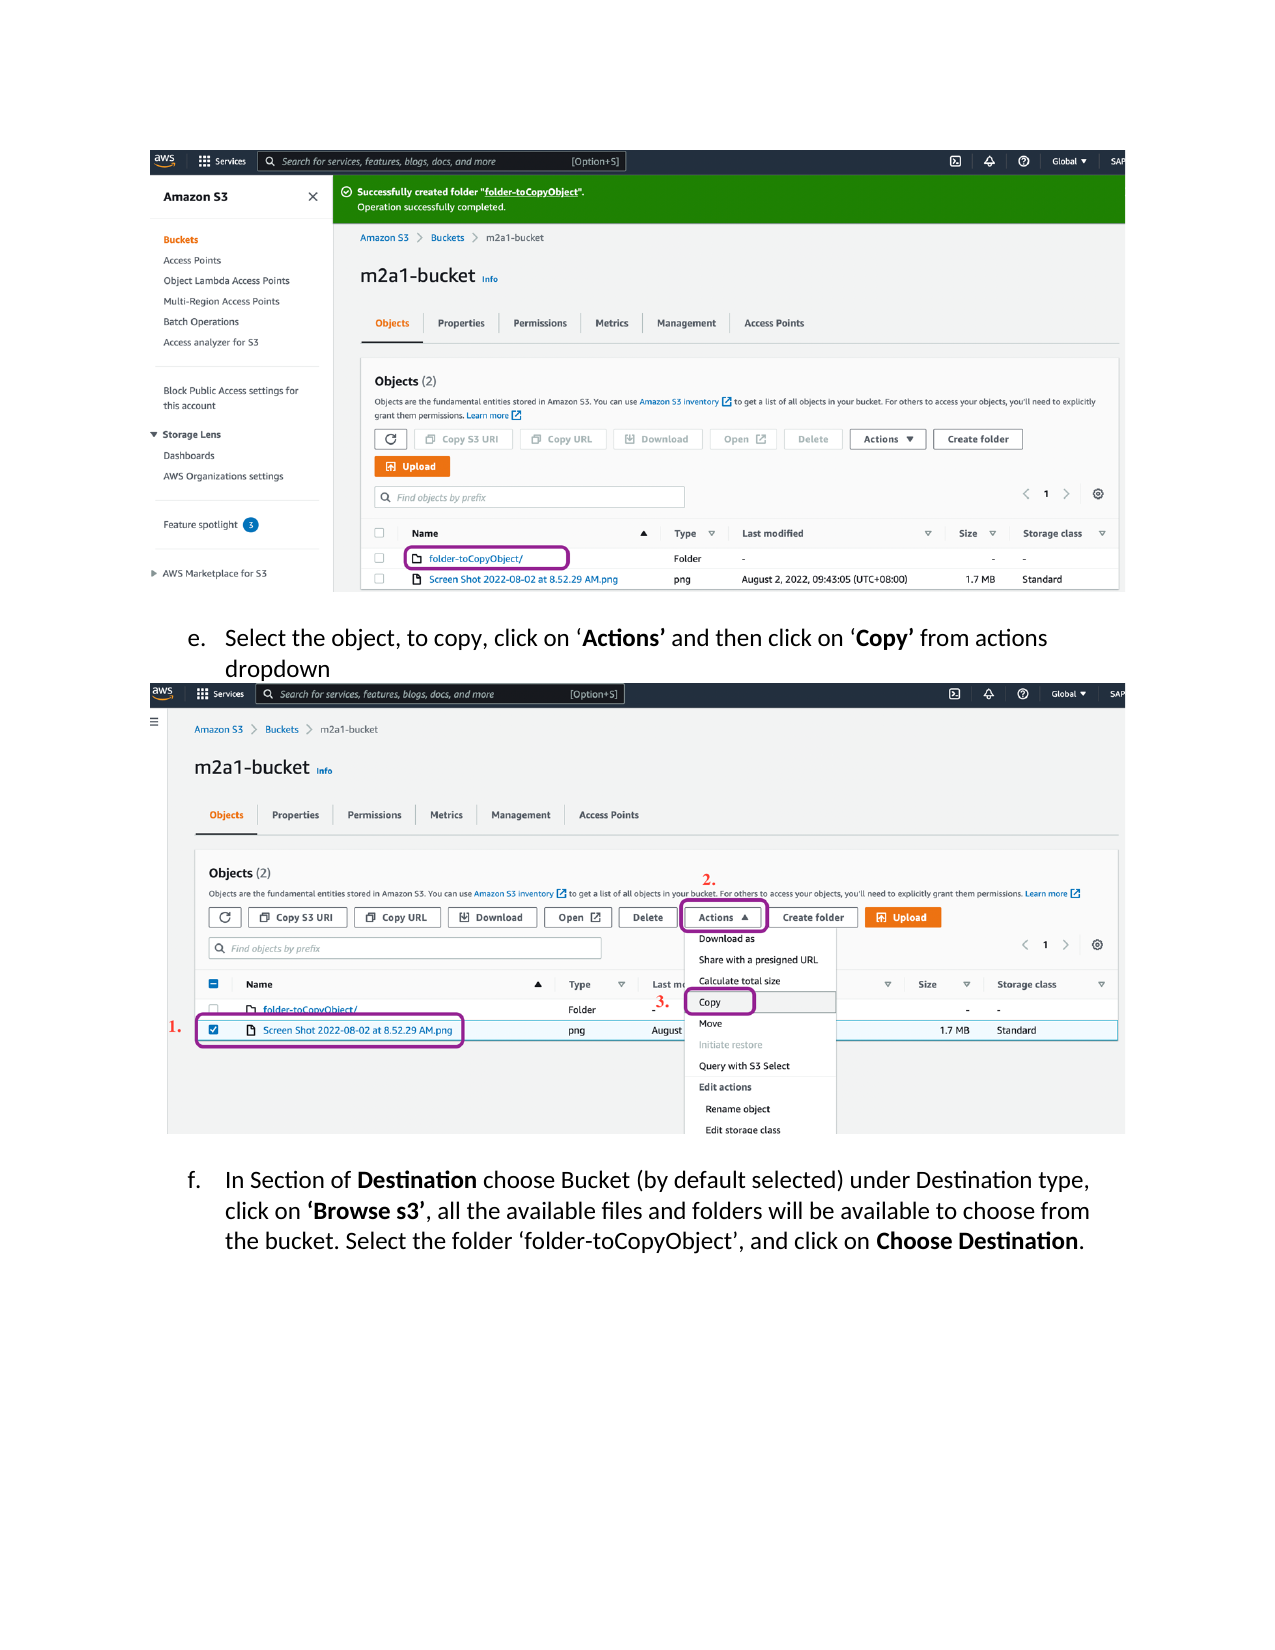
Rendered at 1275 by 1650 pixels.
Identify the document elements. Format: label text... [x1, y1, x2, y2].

list In Section of Destination choose Bucket (by default selected) under Destination type, click on ‘Browse s3’, all the available files and folders will be available to choose from the bucket. Select the folder ‘folder-toCopyObject’, and click on Choose Destination. [187, 1164, 1125, 1256]
list Select the object, to copy, click on ‘Actions’ and then click on ‘Copy’ from actions dropdown [187, 623, 1125, 683]
picture [150, 683, 1125, 1134]
picture [150, 150, 1125, 592]
